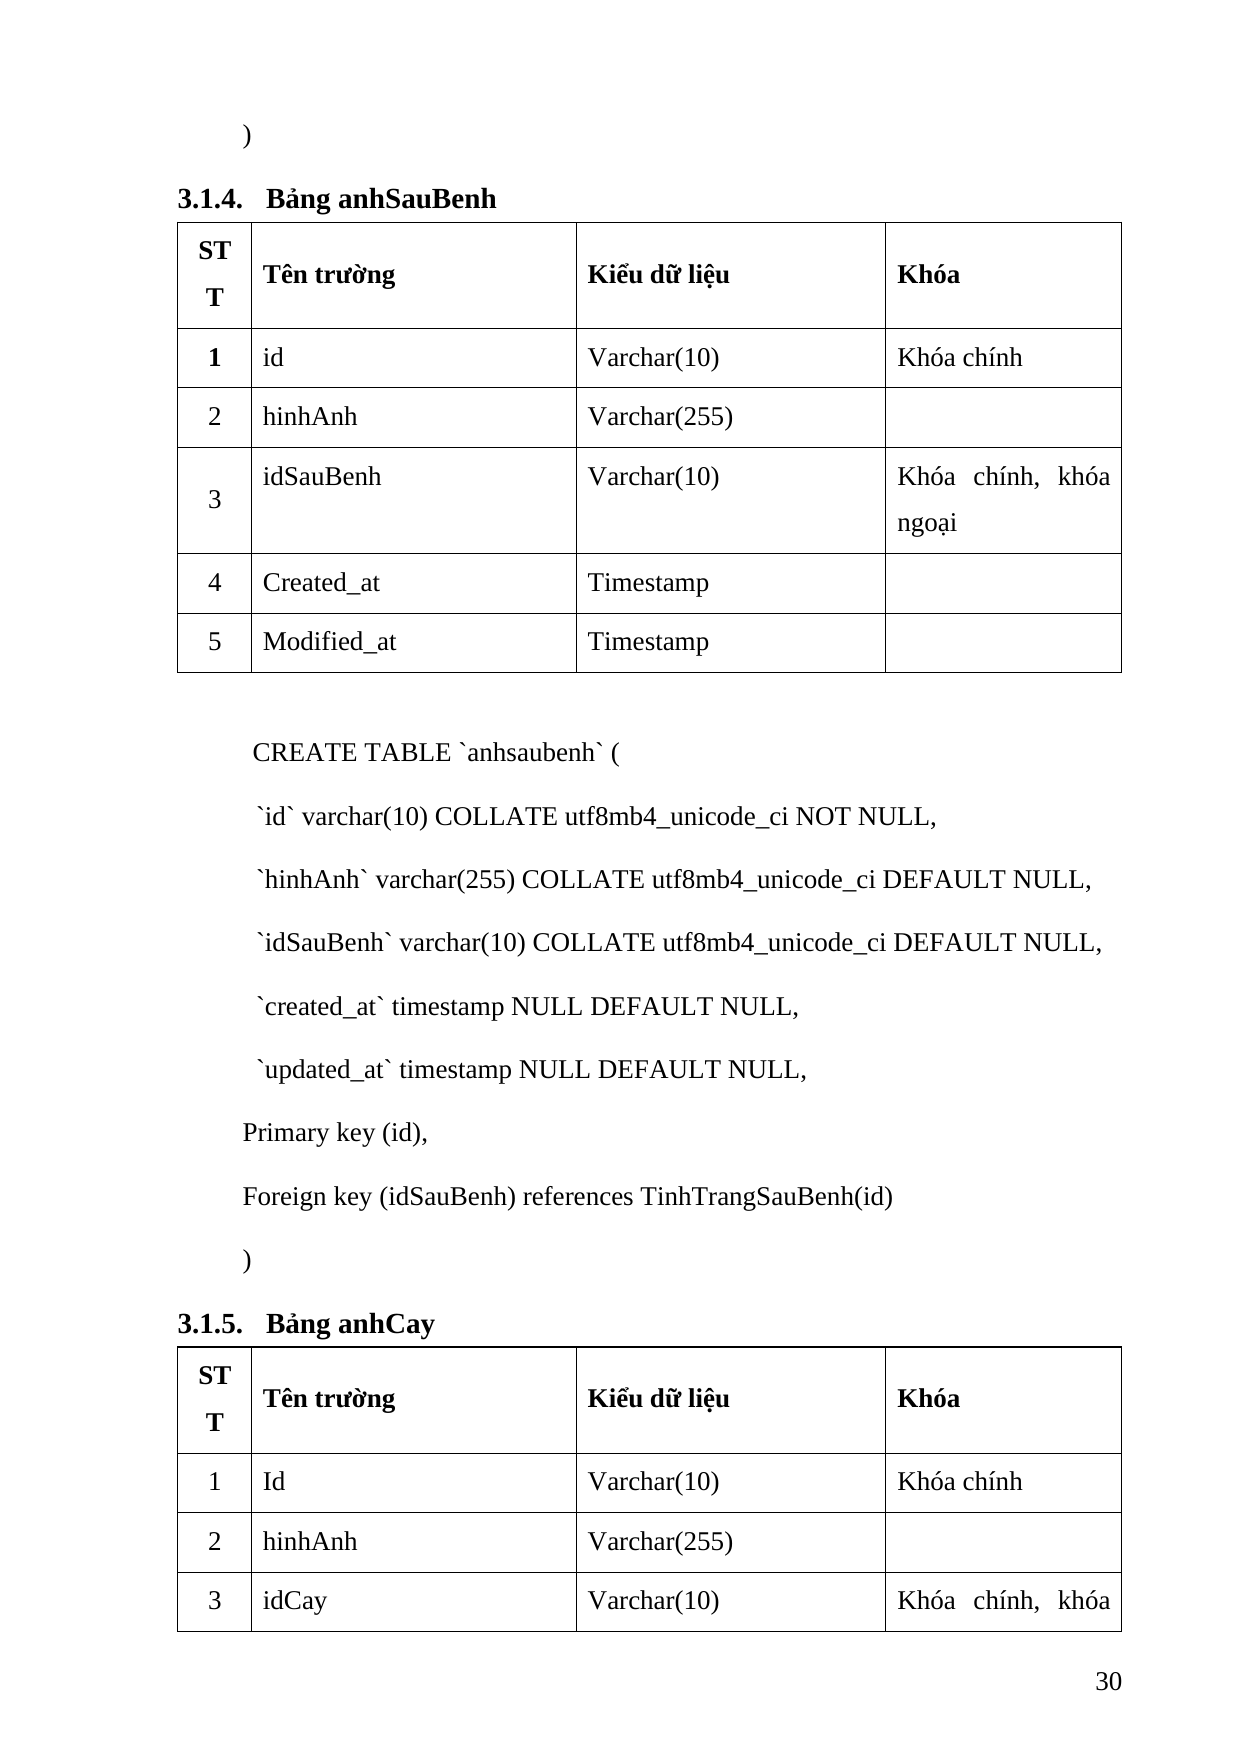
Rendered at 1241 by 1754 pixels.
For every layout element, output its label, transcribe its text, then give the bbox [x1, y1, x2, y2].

table_cell idCay [252, 1573, 576, 1631]
table_header Tên trường [252, 1348, 576, 1453]
table_cell [886, 554, 1121, 612]
text `created_at` timestamp NULL DEFAULT NULL, [177, 989, 1122, 1021]
table_cell 4 [178, 554, 251, 612]
text `idSauBenh` varchar(10) COLLATE utf8mb4_unicode_ci DEFAULT NULL, [177, 926, 1122, 957]
table_cell Varchar(10) [577, 448, 885, 553]
table_cell Varchar(255) [577, 1513, 885, 1572]
table_cell Varchar(10) [577, 329, 885, 387]
table_cell [886, 614, 1121, 672]
text `hinhAnh` varchar(255) COLLATE utf8mb4_unicode_ci DEFAULT NULL, [177, 863, 1122, 894]
table_cell Varchar(255) [577, 388, 885, 447]
table_header Khóa [886, 223, 1121, 328]
table_cell 1 [178, 1454, 251, 1512]
table_cell 2 [178, 388, 251, 447]
text Foreign key (idSauBenh) references TinhTrangSauBenh(id) [177, 1179, 1122, 1211]
table_cell id [252, 329, 576, 387]
table_header Kiểu dữ liệu [577, 1348, 885, 1453]
table_cell hinhAnh [252, 388, 576, 447]
table_cell Varchar(10) [577, 1573, 885, 1631]
table_cell [886, 1513, 1121, 1572]
table_header Tên trường [252, 223, 576, 328]
table_cell Id [252, 1454, 576, 1512]
text `updated_at` timestamp NULL DEFAULT NULL, [177, 1053, 1122, 1084]
table_cell Timestamp [577, 554, 885, 612]
table_cell Khóa chính, khóa ngoại [886, 448, 1121, 553]
text ) [177, 1243, 1122, 1274]
table_header STT [178, 223, 251, 328]
table_cell Varchar(10) [577, 1454, 885, 1512]
table_cell [886, 388, 1121, 447]
table_cell 1 [178, 329, 251, 387]
table_cell hinhAnh [252, 1513, 576, 1572]
text Bảng anhSauBenh [177, 181, 1122, 215]
table_cell Modified_at [252, 614, 576, 672]
text Primary key (id), [177, 1116, 1122, 1147]
table_cell 3 [178, 448, 251, 553]
text Bảng anhCay [177, 1306, 1122, 1340]
table_cell 2 [178, 1513, 251, 1572]
table_cell 3 [178, 1573, 251, 1631]
table_cell Created_at [252, 554, 576, 612]
table_header Khóa [886, 1348, 1121, 1453]
table_cell Timestamp [577, 614, 885, 672]
text ) [177, 118, 1122, 149]
text CREATE TABLE `anhsaubenh` ( [177, 736, 1122, 767]
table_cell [886, 1573, 1121, 1631]
table_cell Khóa chính [886, 1454, 1121, 1512]
table_cell idSauBenh [252, 448, 576, 553]
table_cell 5 [178, 614, 251, 672]
table_cell Khóa chính [886, 329, 1121, 387]
table_header STT [178, 1348, 251, 1453]
table_header Kiểu dữ liệu [577, 223, 885, 328]
text `id` varchar(10) COLLATE utf8mb4_unicode_ci NOT NULL, [177, 799, 1122, 831]
